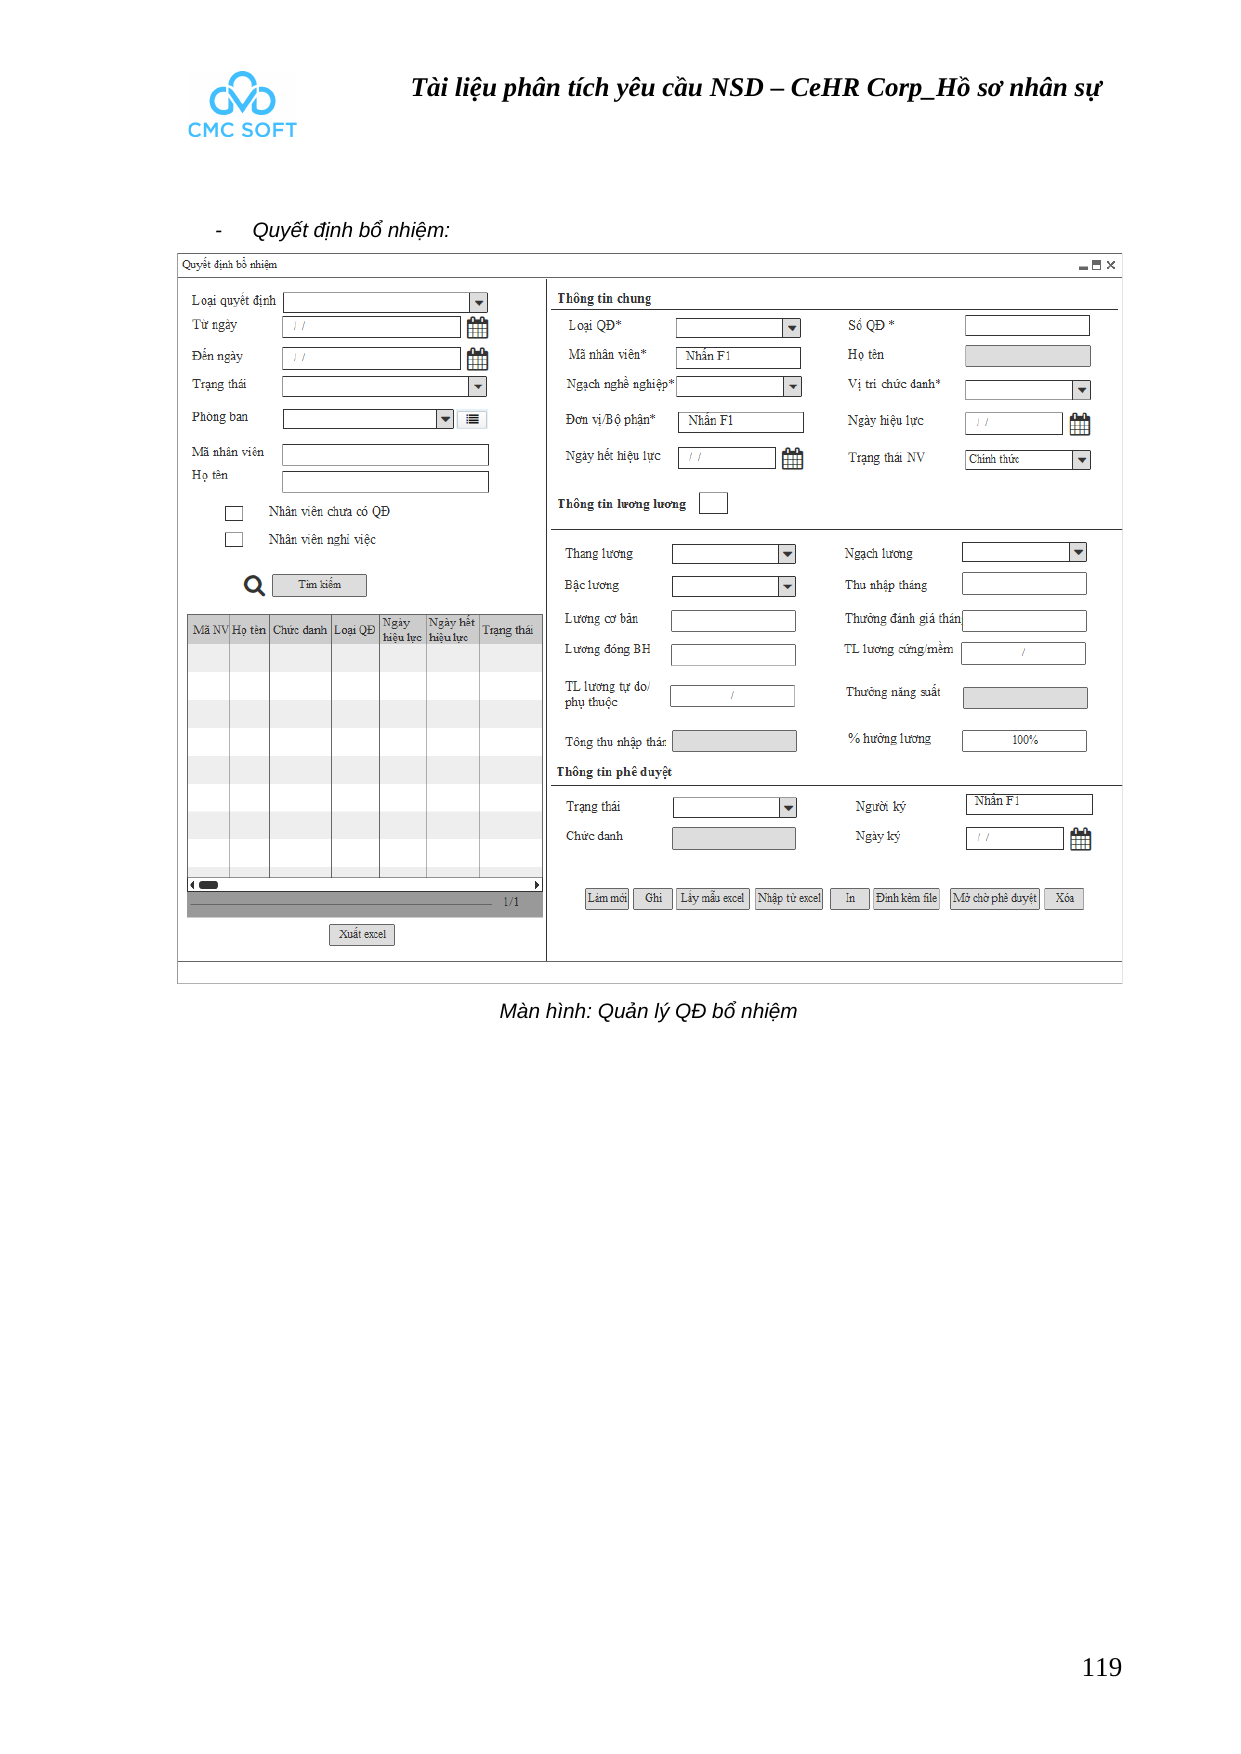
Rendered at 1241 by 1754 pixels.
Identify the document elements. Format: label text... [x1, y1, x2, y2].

picture [188, 71, 297, 137]
picture [177, 253, 1123, 984]
text Màn hình: Quản lý QĐ bổ nhiệm [177, 999, 1122, 1023]
list Quyết định bổ nhiệm: [215, 218, 1122, 242]
